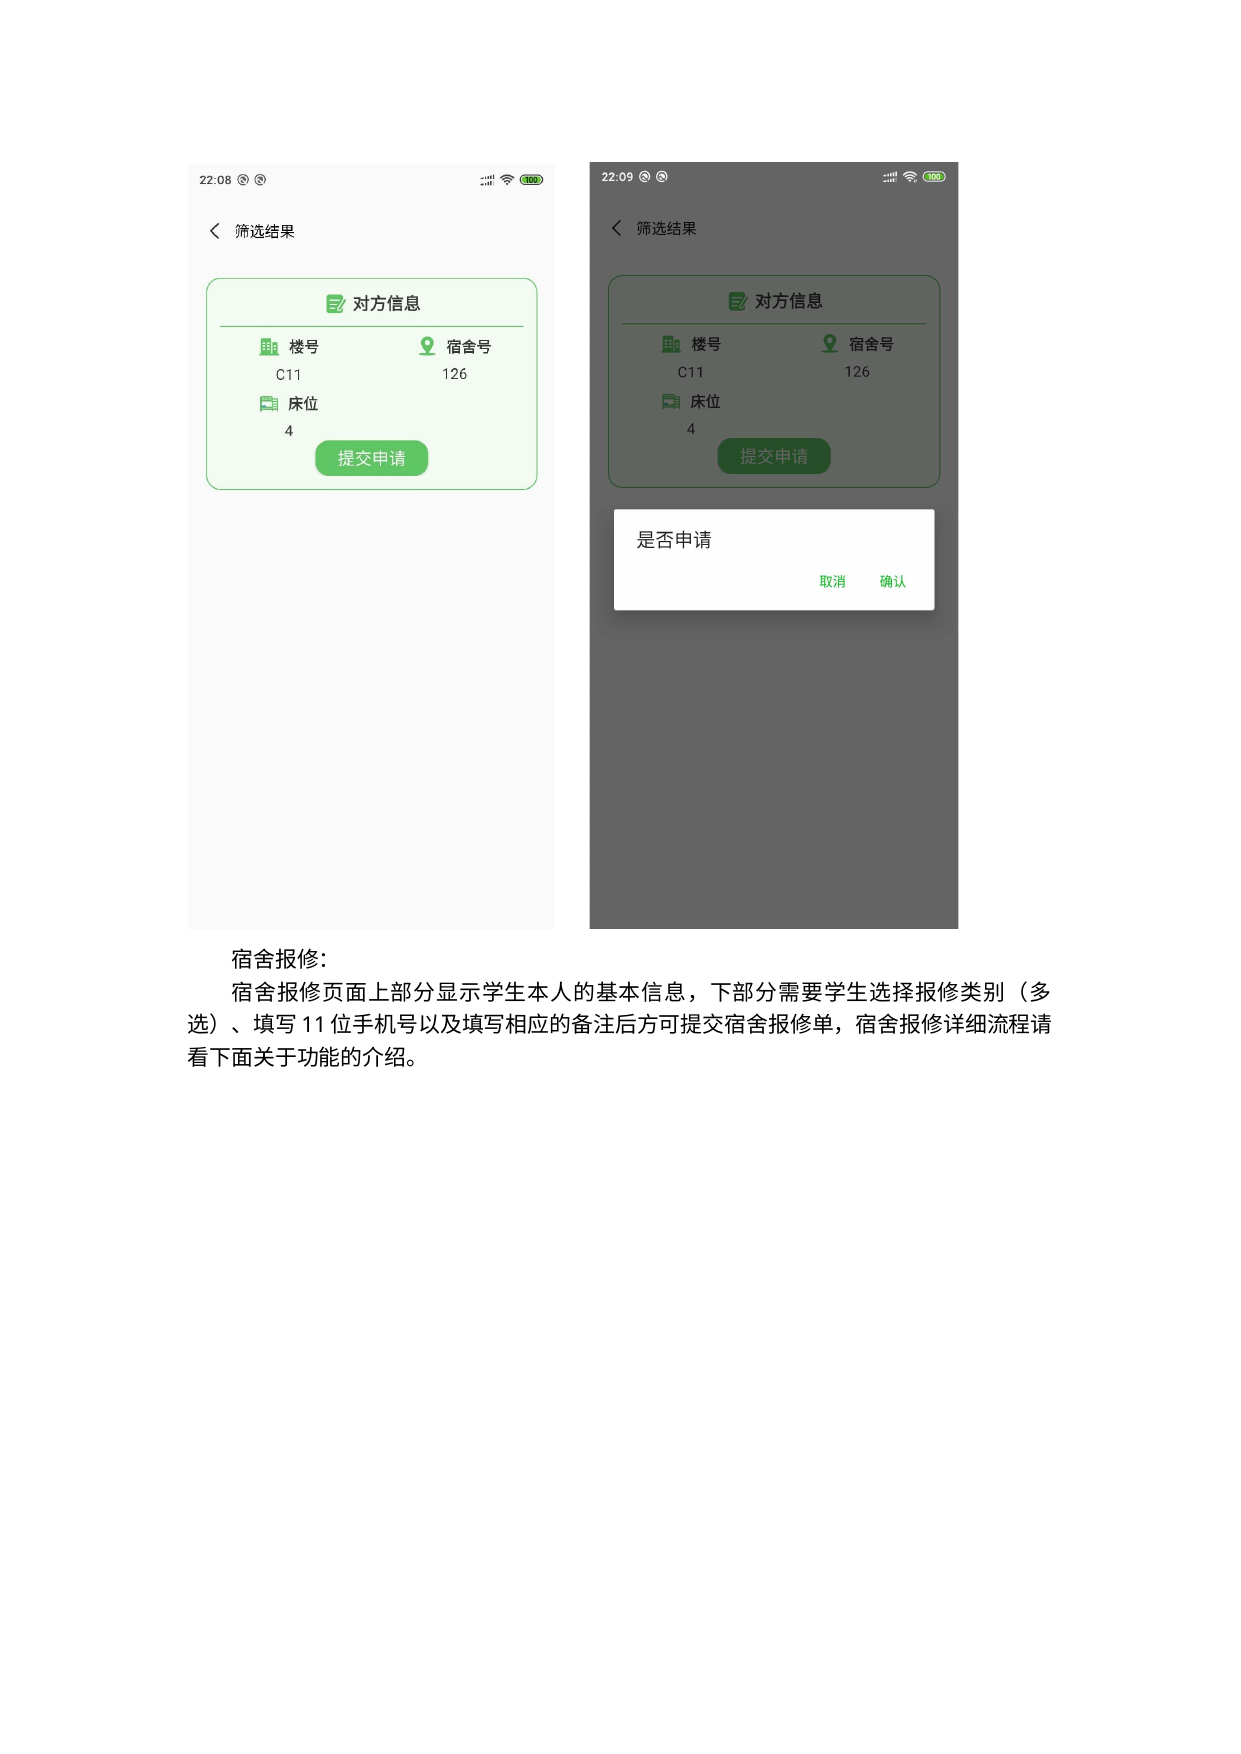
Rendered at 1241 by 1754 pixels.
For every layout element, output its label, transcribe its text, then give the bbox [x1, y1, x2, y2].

text 宿舍报修： [187, 942, 1053, 974]
picture [589, 162, 959, 929]
picture [187, 164, 556, 929]
text 宿舍报修页面上部分显示学生本人的基本信息，下部分需要学生选择报修类别（多选）、填写11位手机号以及填写相应的备注后方可提交宿舍报修单，宿舍报修详细流程请看下面关于功能的介绍。 [187, 974, 1053, 1072]
